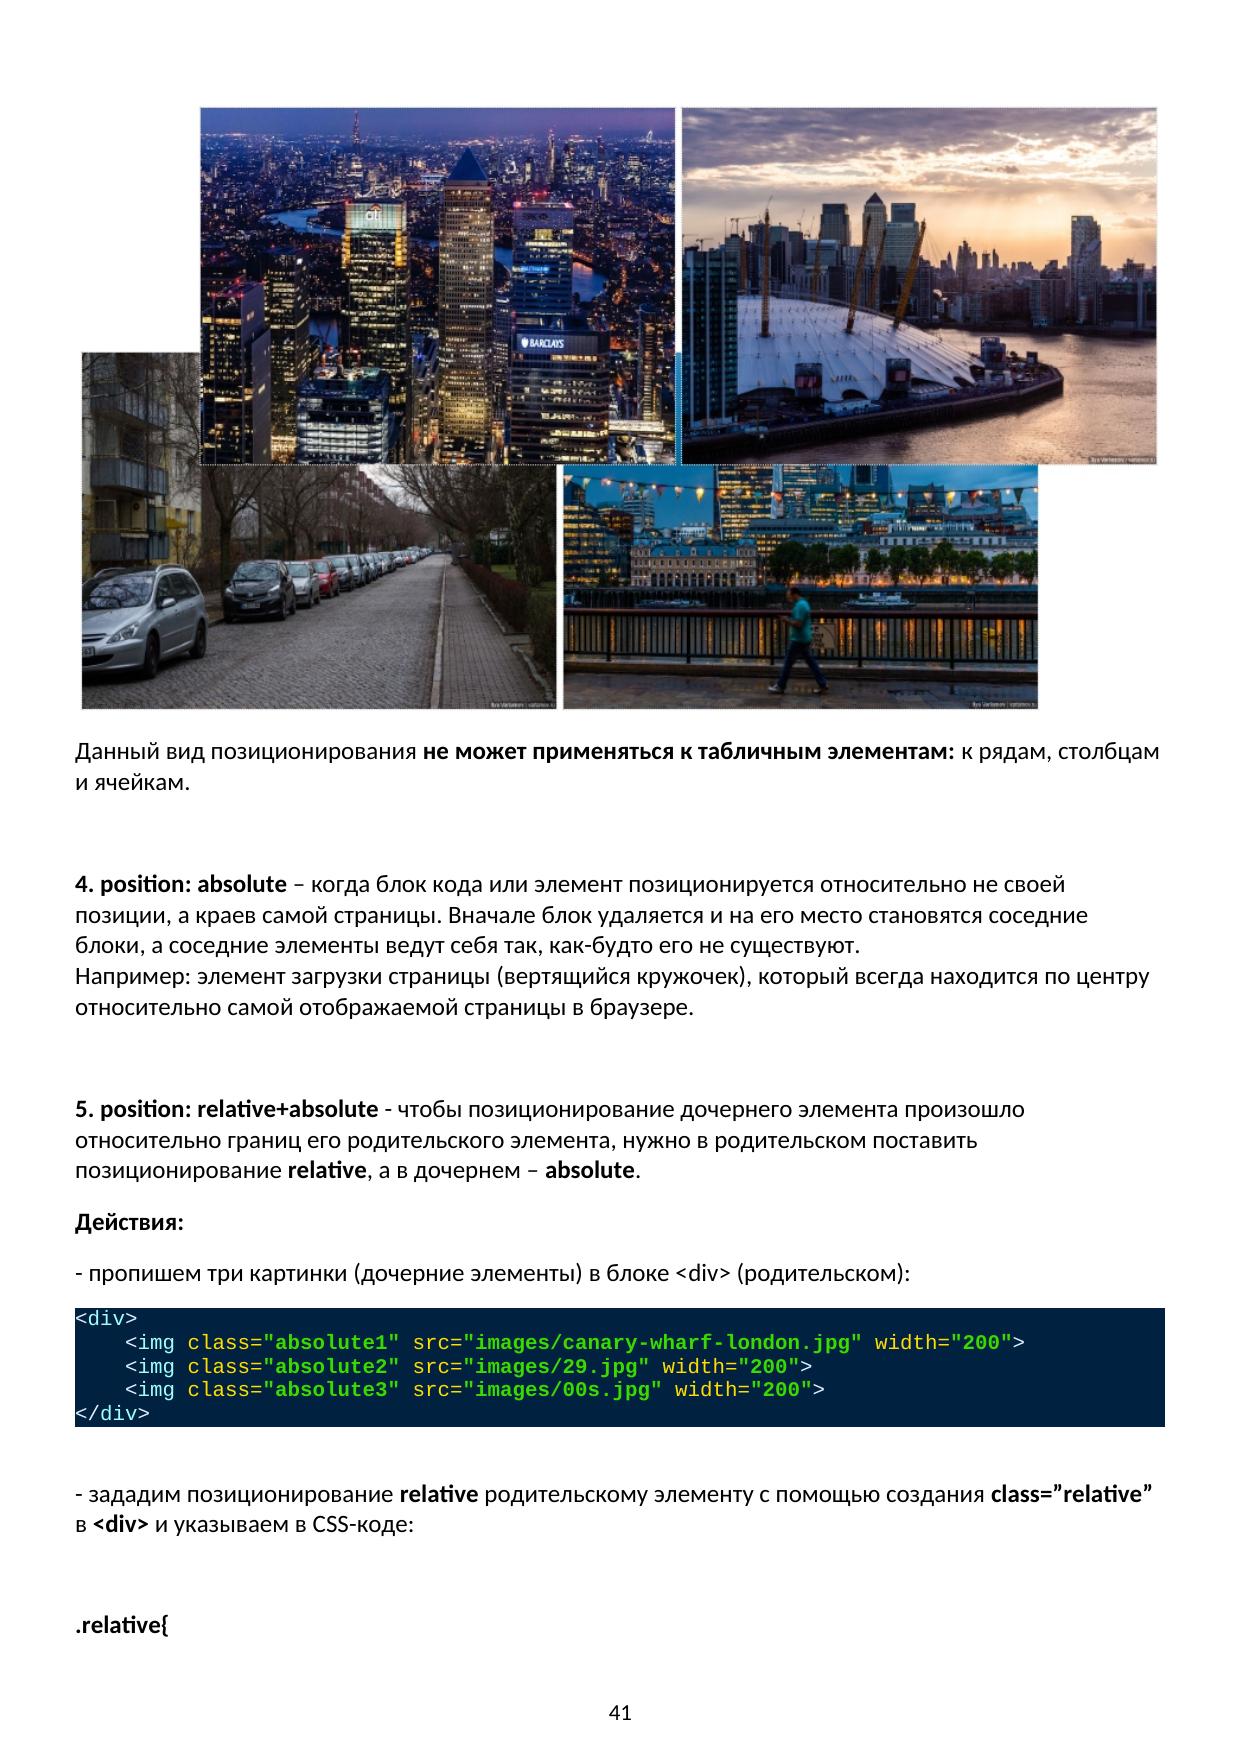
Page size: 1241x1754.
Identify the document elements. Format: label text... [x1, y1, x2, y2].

text .relative{ [75, 1609, 1165, 1639]
text 5. position: relative+absolute - чтобы позиционирование дочернего элемента произошло относительно границ его родительского элемента, нужно в родительском поставить позиционирование relative, а в дочернем – absolute. [75, 1093, 1165, 1185]
text <div> <img class="absolute1" src="images/canary-wharf-london.jpg" width="200"> <img class="absolute2" src="images/29.jpg" width="200"> <img class="absolute3" src="images/00s.jpg" width="200"> </div> [75, 1308, 1165, 1427]
text Действия: [75, 1206, 1165, 1236]
picture [75, 84, 1166, 715]
text 4. position: absolute – когда блок кода или элемент позиционируется относительно не своей позиции, а краев самой страницы. Вначале блок удаляется и на его место становятся соседние блоки, а соседние элементы ведут себя так, как-будто его не существуют. Например: элемент загрузки страницы (вертящийся кружочек), который всегда находится по центру относительно самой отображаемой страницы в браузере. [75, 868, 1165, 1021]
text - пропишем три картинки (дочерние элементы) в блоке <div> (родительском): [75, 1257, 1165, 1288]
text - зададим позиционирование relative родительскому элементу с помощью создания class=”relative” в <div> и указываем в CSS-коде: [75, 1478, 1165, 1539]
text Данный вид позиционирования не может применяться к табличным элементам: к рядам, столбцам и ячейкам. [75, 735, 1165, 796]
